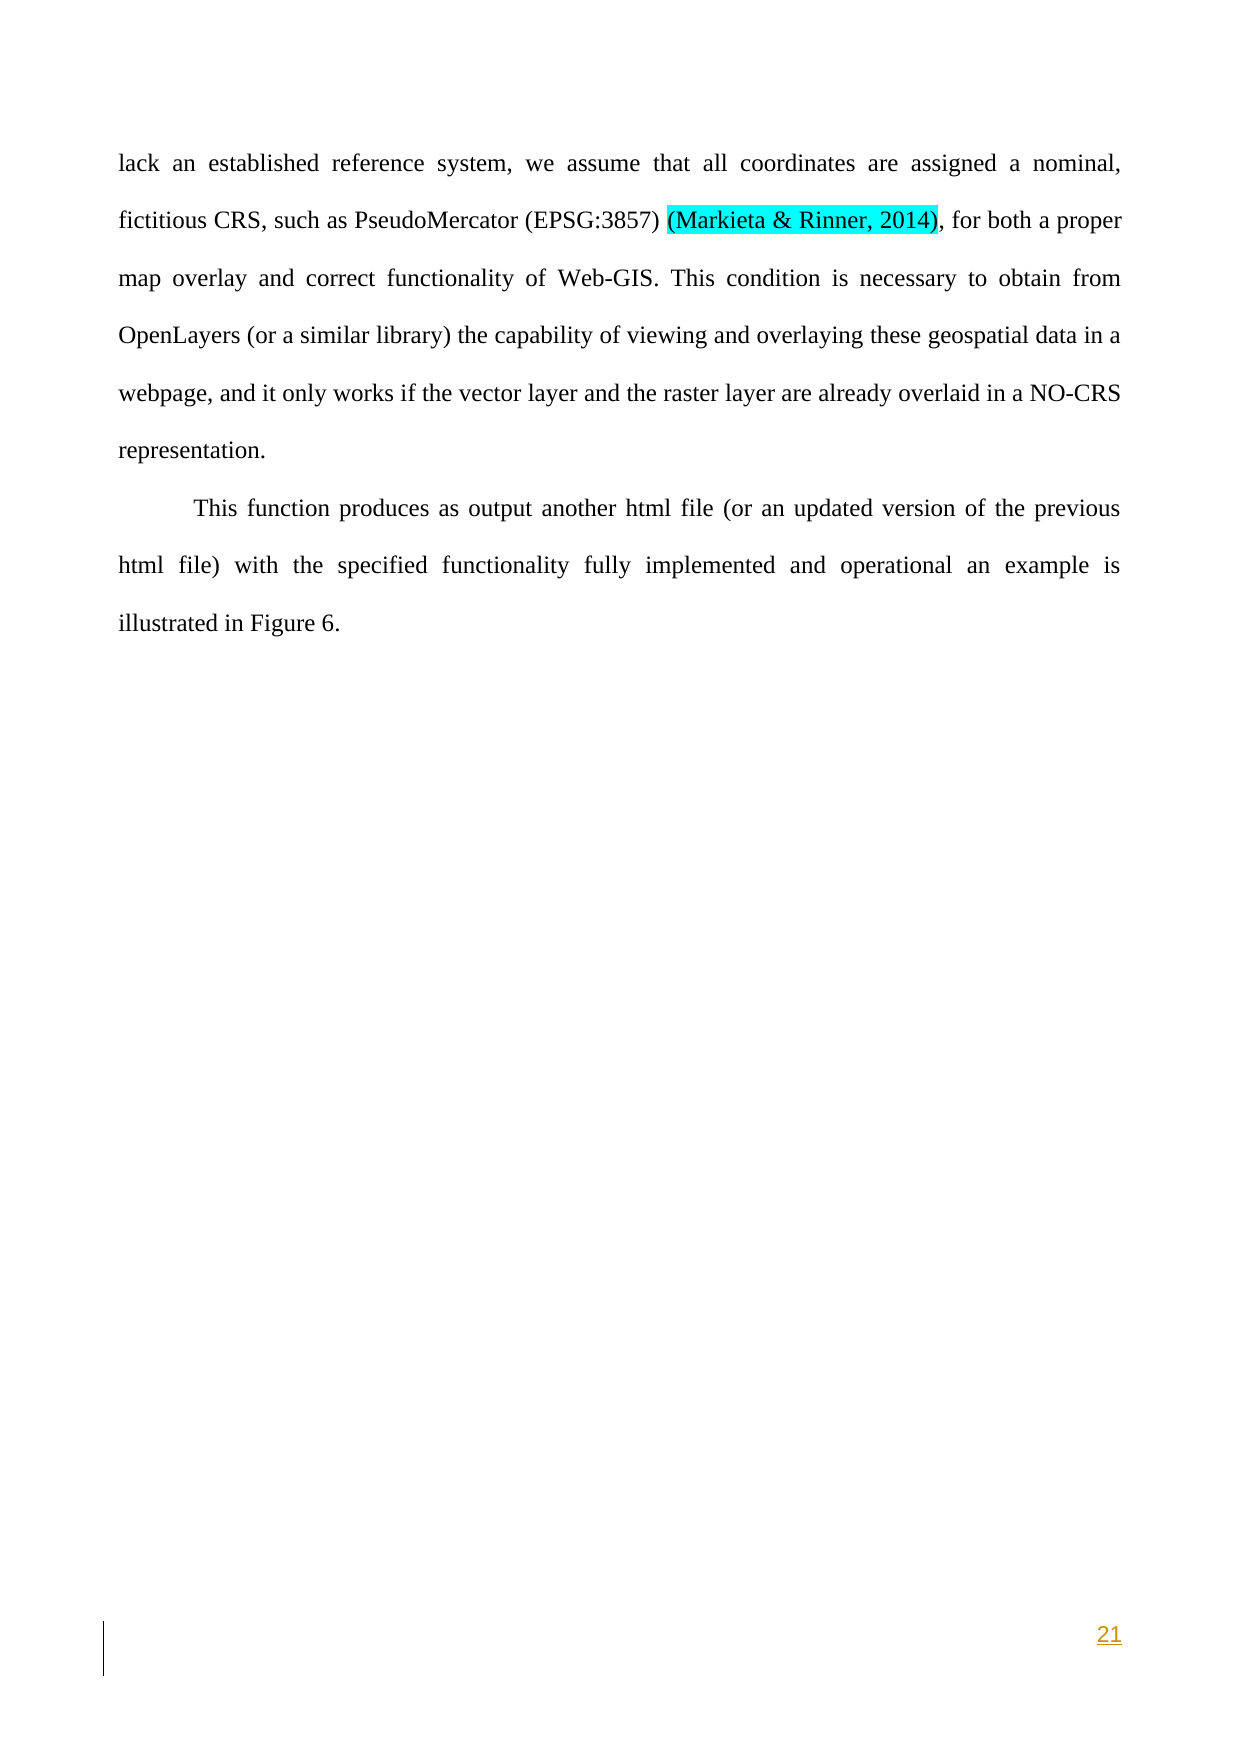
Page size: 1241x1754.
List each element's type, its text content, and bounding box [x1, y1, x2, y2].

text This function produces as output another html file (or an updated version of the previous html file) with the specified functionality fully implemented and operational an example is illustrated in Figure 6. [118, 493, 1122, 636]
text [118, 148, 1122, 464]
